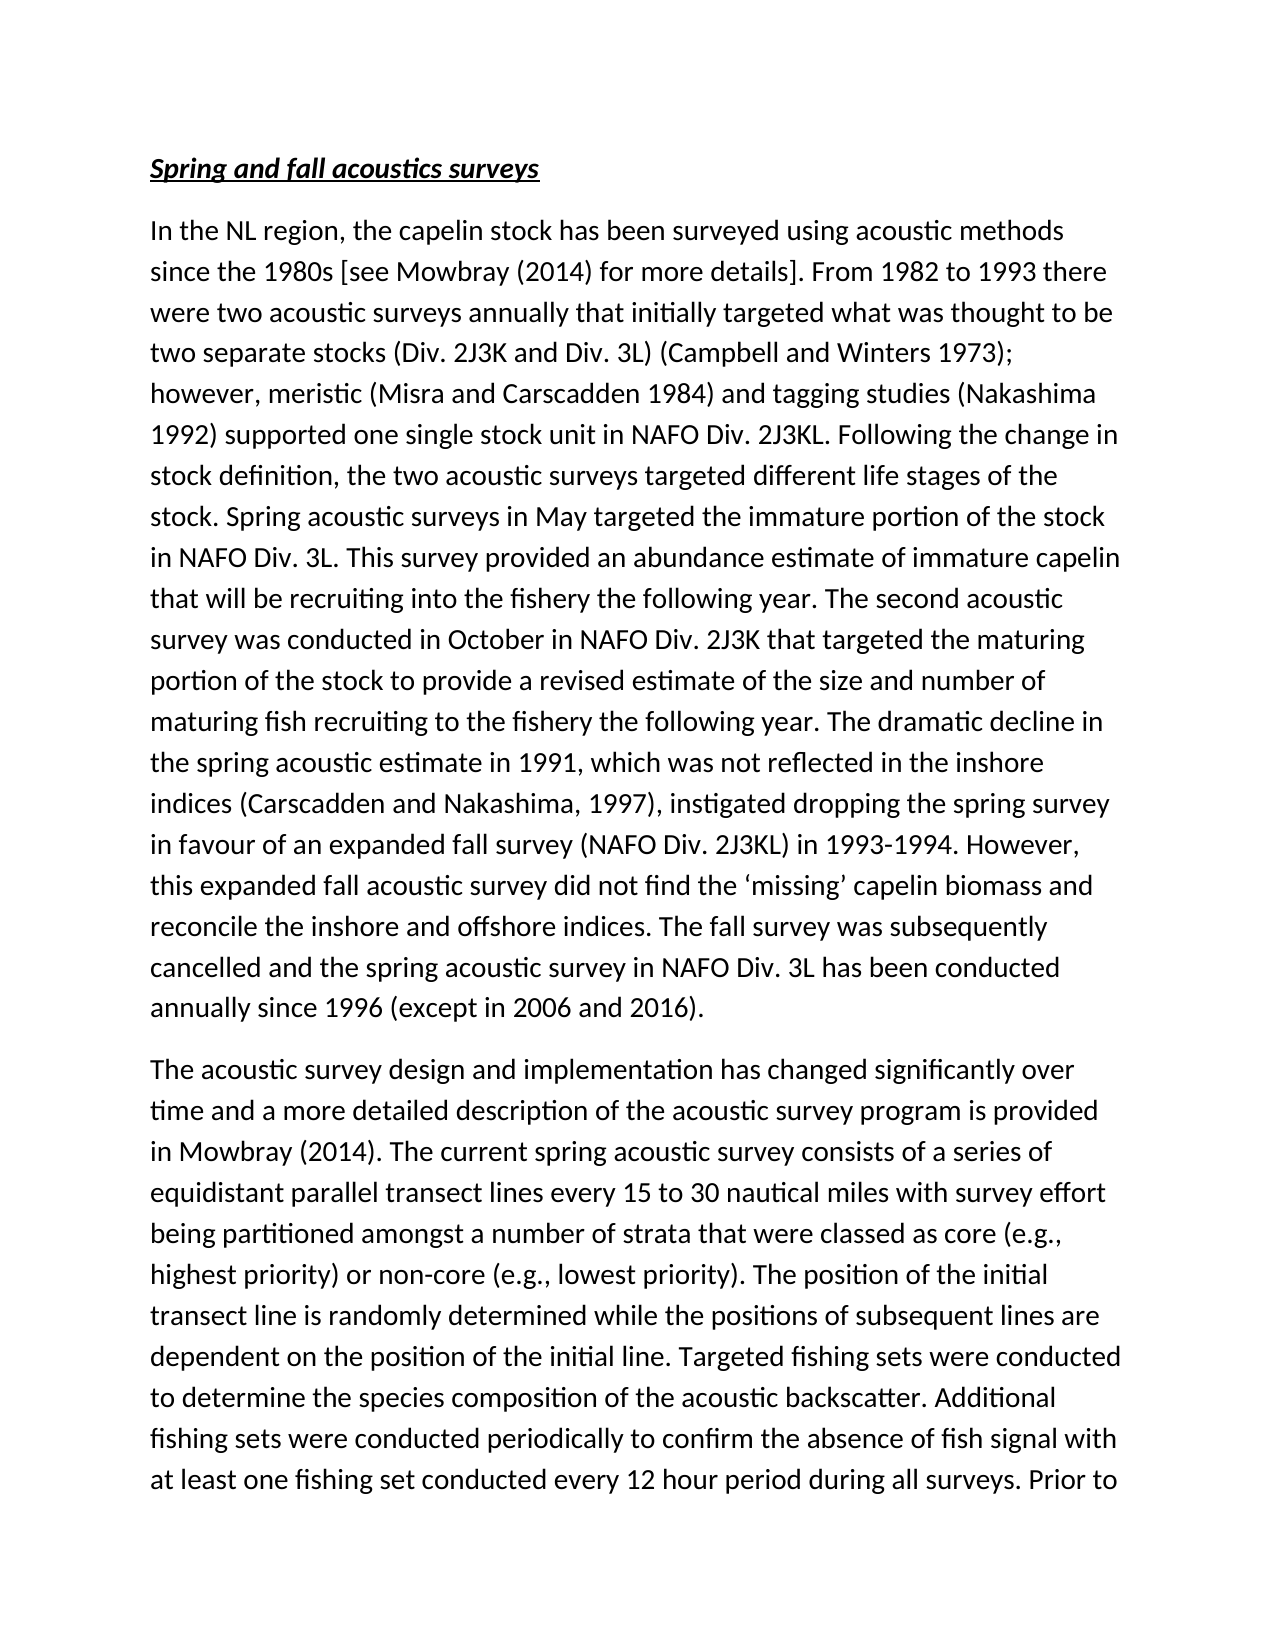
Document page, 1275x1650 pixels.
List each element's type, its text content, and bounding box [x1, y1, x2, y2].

text In the NL region, the capelin stock has been surveyed using acoustic methods since the 1980s [see Mowbray (2014) for more details]. From 1982 to 1993 there were two acoustic surveys annually that initially targeted what was thought to be two separate stocks (Div. 2J3K and Div. 3L) (Campbell and Winters 1973); however, meristic (Misra and Carscadden 1984) and tagging studies (Nakashima 1992) supported one single stock unit in NAFO Div. 2J3KL. Following the change in stock definition, the two acoustic surveys targeted different life stages of the stock. Spring acoustic surveys in May targeted the immature portion of the stock in NAFO Div. 3L. This survey provided an abundance estimate of immature capelin that will be recruiting into the fishery the following year. The second acoustic survey was conducted in October in NAFO Div. 2J3K that targeted the maturing portion of the stock to provide a revised estimate of the size and number of maturing fish recruiting to the fishery the following year. The dramatic decline in the spring acoustic estimate in 1991, which was not reflected in the inshore indices (Carscadden and Nakashima, 1997), instigated dropping the spring survey in favour of an expanded fall survey (NAFO Div. 2J3KL) in 1993-1994. However, this expanded fall acoustic survey did not find the ‘missing’ capelin biomass and reconcile the inshore and offshore indices. The fall survey was subsequently cancelled and the spring acoustic survey in NAFO Div. 3L has been conducted annually since 1996 (except in 2006 and 2016). [150, 212, 1125, 1025]
text Spring and fall acoustics surveys [150, 150, 1125, 186]
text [150, 1051, 1125, 1496]
